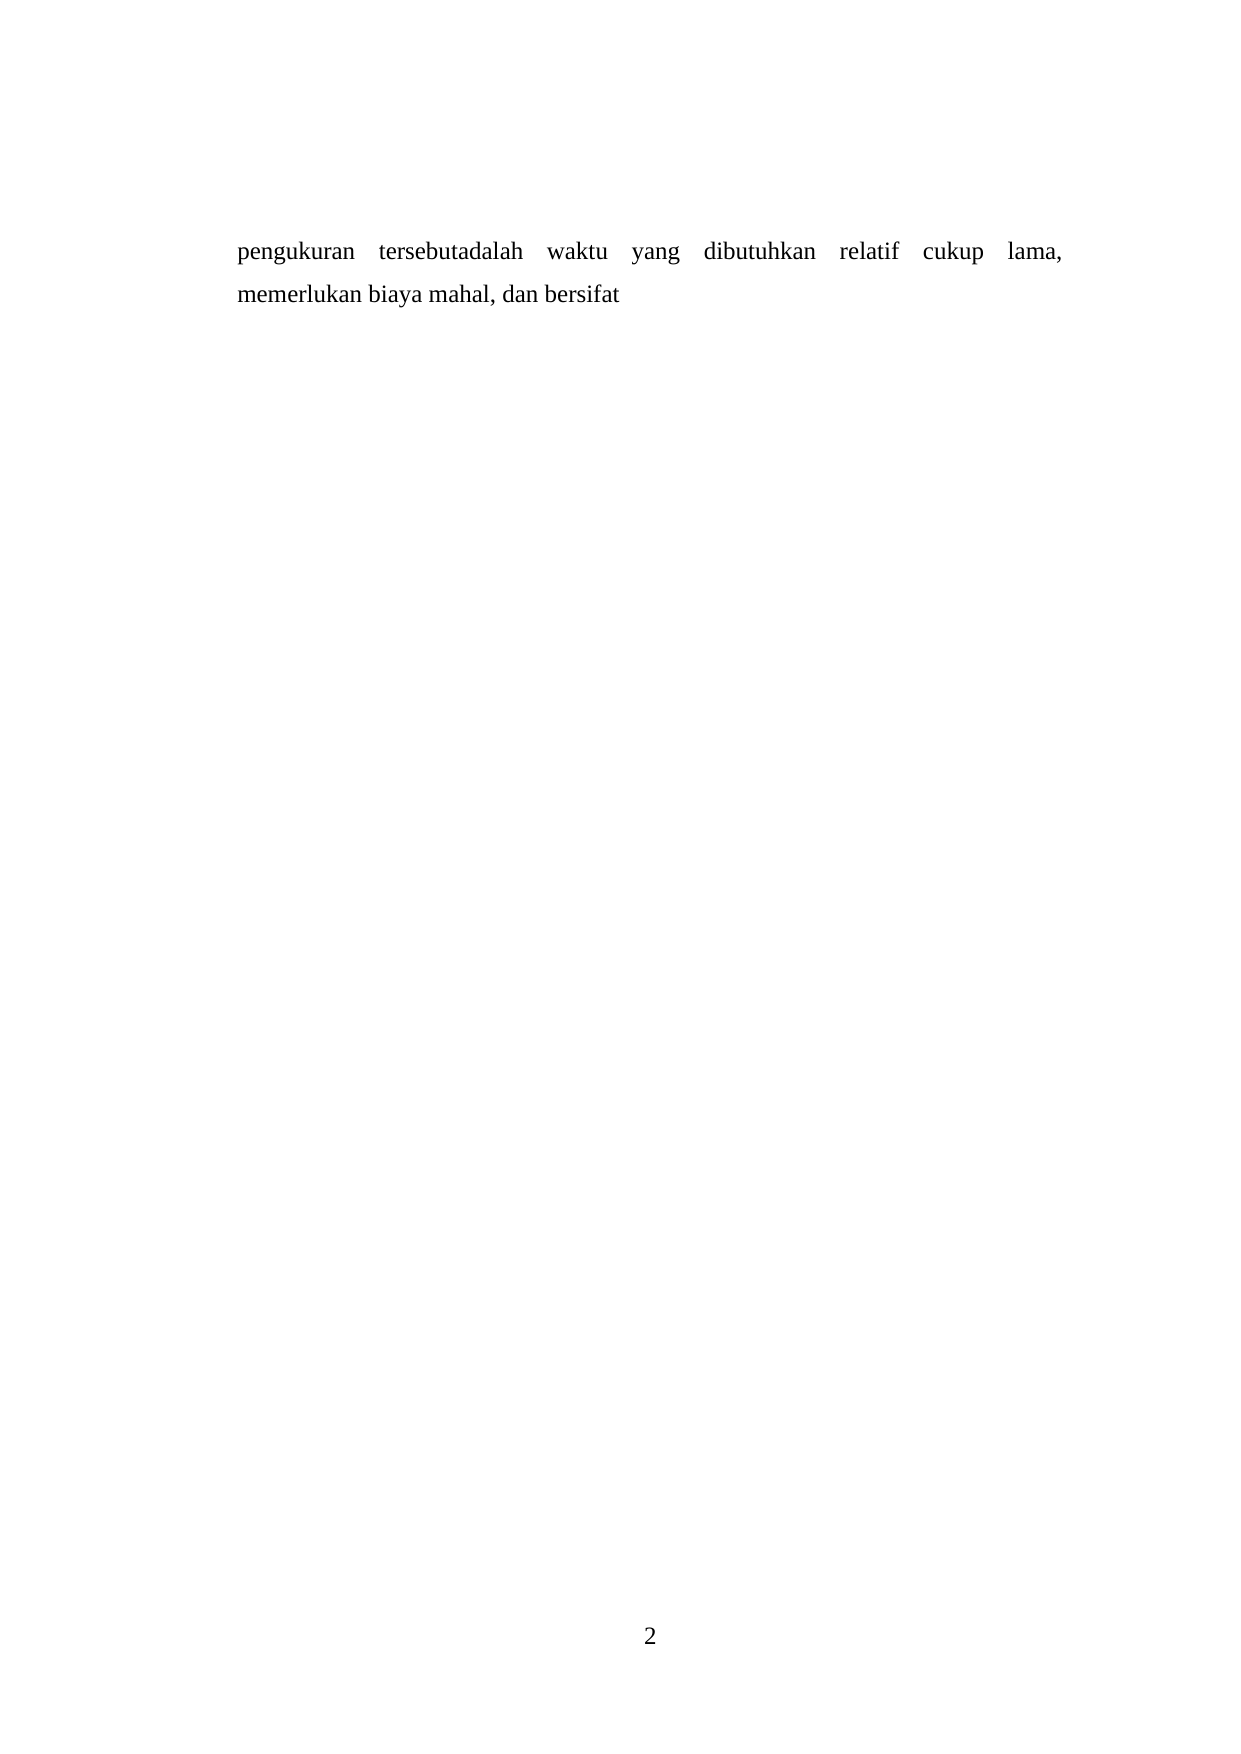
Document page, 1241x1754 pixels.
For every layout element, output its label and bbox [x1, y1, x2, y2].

text [237, 236, 1063, 308]
